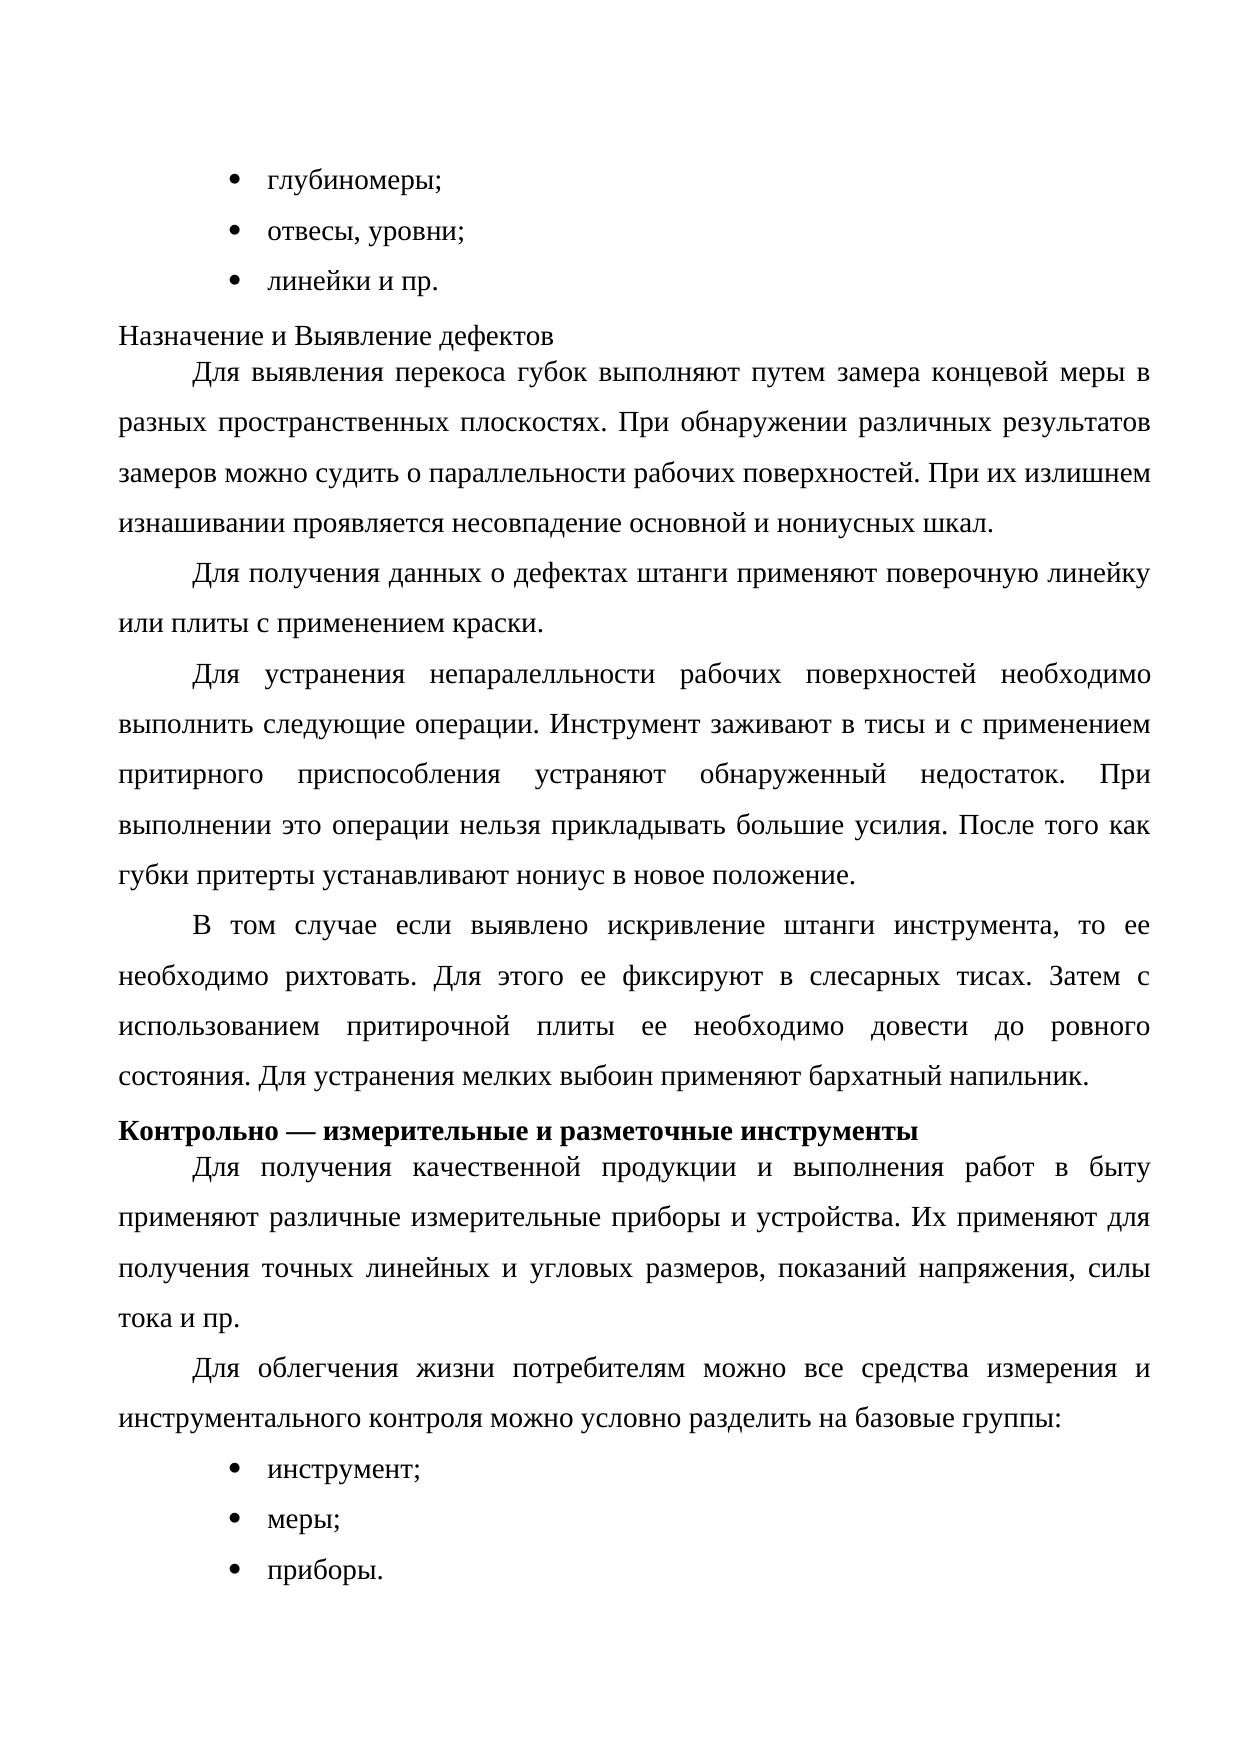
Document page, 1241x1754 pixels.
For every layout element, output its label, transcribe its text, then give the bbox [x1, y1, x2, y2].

list меры; [229, 1501, 1152, 1535]
text Для выявления перекоса губок выполняют путем замера концевой меры в разных пространственных плоскостях. При обнаружении различных результатов замеров можно судить о параллельности рабочих поверхностей. При их излишнем изнашивании проявляется несовпадение основной и нониусных шкал. [118, 354, 1152, 538]
list глубиномеры; [229, 162, 1152, 196]
subtitle Назначение и Выявление дефектов [118, 318, 1152, 351]
text Для получения данных о дефектах штанги применяют поверочную линейку или плиты с применением краски. [118, 555, 1152, 639]
list линейки и пр. [229, 263, 1152, 297]
text Для получения качественной продукции и выполнения работ в быту применяют различные измерительные приборы и устройства. Их применяют для получения точных линейных и угловых размеров, показаний напряжения, силы тока и пр. [118, 1149, 1152, 1333]
list приборы. [229, 1552, 1152, 1585]
subtitle Контрольно — измерительные и разметочные инструменты [118, 1113, 1152, 1146]
list инструмент; [229, 1451, 1152, 1484]
text Для облегчения жизни потребителям можно все средства измерения и инструментального контроля можно условно разделить на базовые группы: [118, 1350, 1152, 1434]
text В том случае если выявлено искривление штанги инструмента, то ее необходимо рихтовать. Для этого ее фиксируют в слесарных тисах. Затем с использованием притирочной плиты ее необходимо довести до ровного состояния. Для устранения мелких выбоин применяют бархатный напильник. [118, 907, 1152, 1092]
list отвесы, уровни; [229, 213, 1152, 247]
text Для устранения непаралелльности рабочих поверхностей необходимо выполнить следующие операции. Инструмент заживают в тисы и с применением притирного приспособления устраняют обнаруженный недостаток. При выполнении это операции нельзя прикладывать большие усилия. После того как губки притерты устанавливают нониус в новое положение. [118, 656, 1152, 891]
